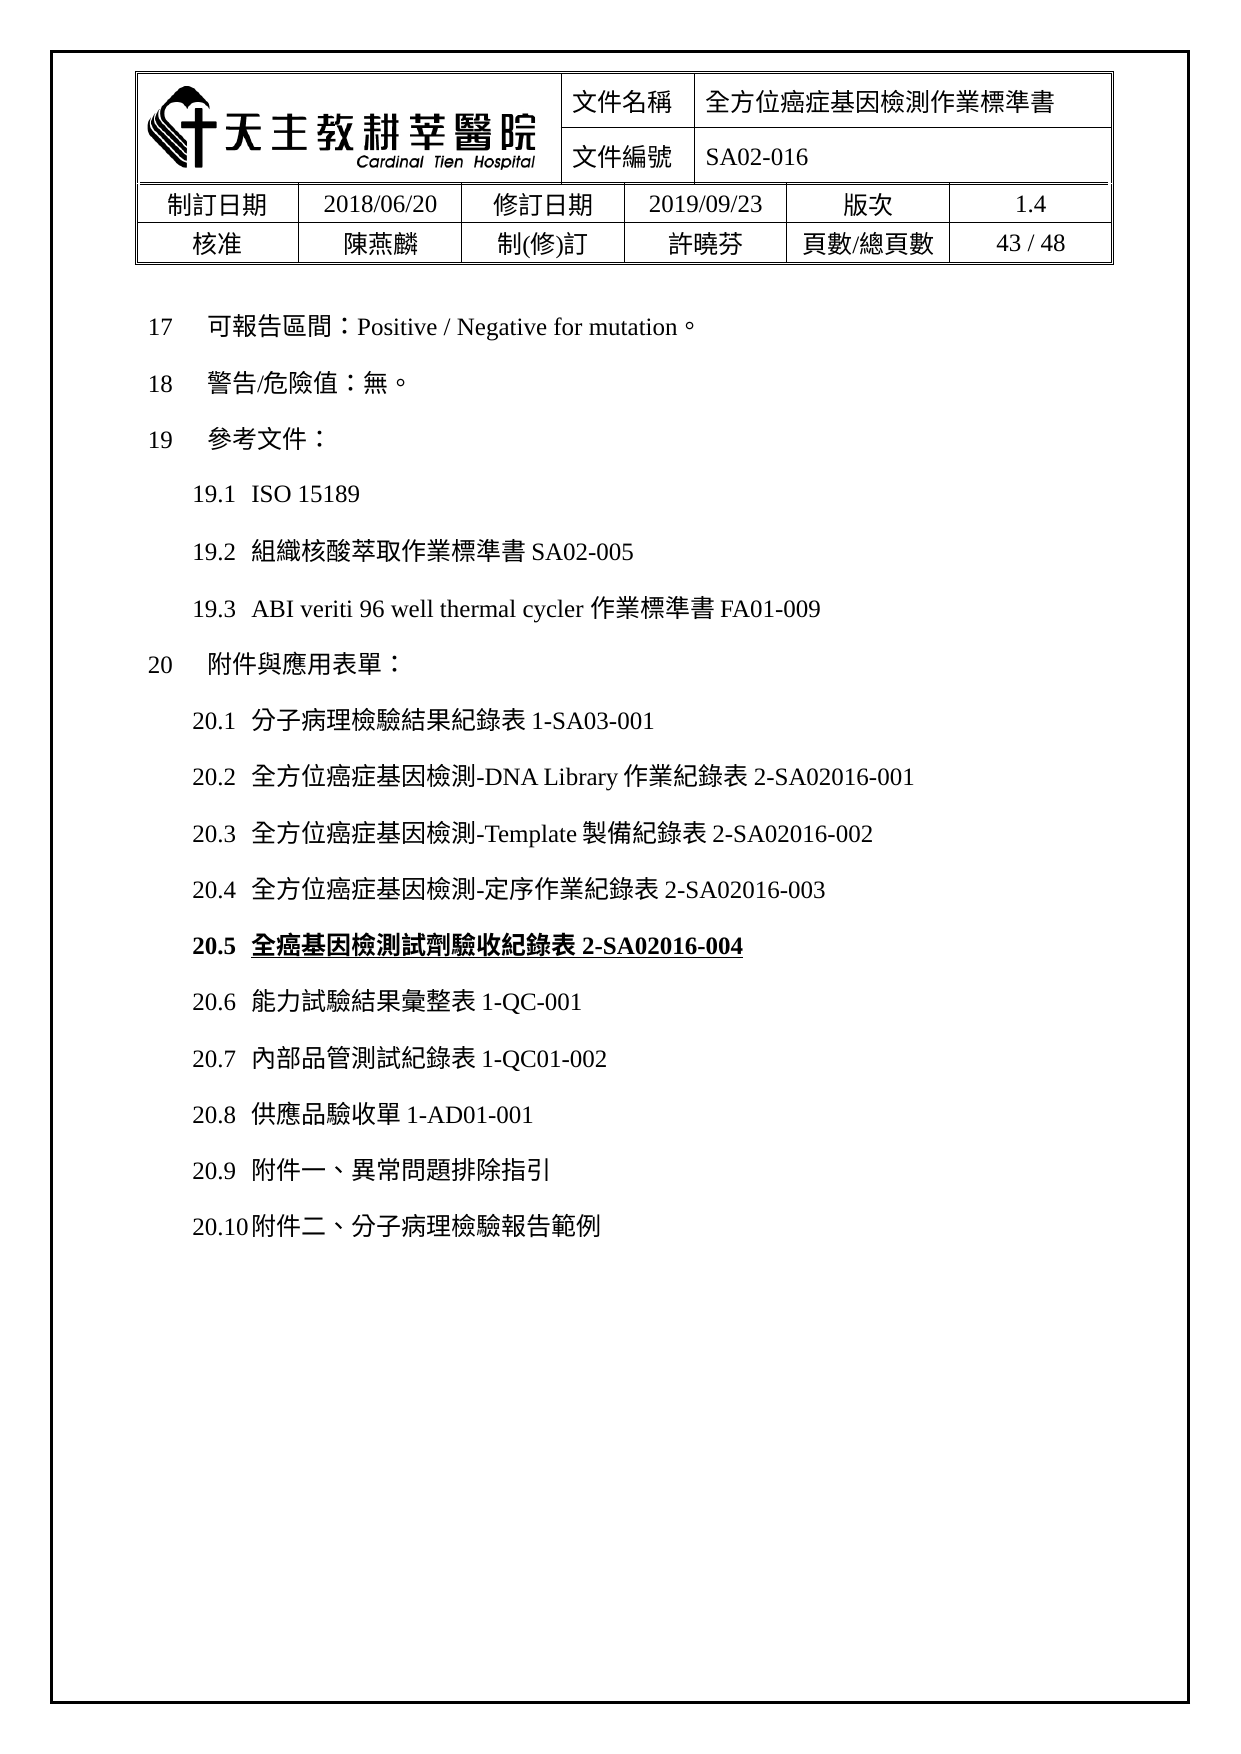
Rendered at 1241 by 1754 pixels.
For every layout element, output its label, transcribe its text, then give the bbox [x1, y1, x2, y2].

list 全癌基因檢測試劑驗收紀錄表 2-SA02016-004 [192, 925, 1122, 962]
list 參考文件： [148, 419, 1122, 456]
list 可報告區間：Positive / Negative for mutation。 [148, 306, 1122, 344]
list 分子病理檢驗結果紀錄表1-SA03-001 [192, 700, 1122, 737]
list 附件二、分子病理檢驗報告範例 [192, 1206, 1122, 1244]
list 全方位癌症基因檢測-定序作業紀錄表2-SA02016-003 [192, 869, 1122, 906]
list 附件與應用表單： [148, 644, 1122, 681]
list 供應品驗收單1-AD01-001 [192, 1094, 1122, 1131]
list 全方位癌症基因檢測-Template製備紀錄表2-SA02016-002 [192, 812, 1122, 850]
list 全方位癌症基因檢測-DNA Library作業紀錄表2-SA02016-001 [192, 756, 1122, 794]
list ISO 15189 [192, 475, 1122, 512]
list 內部品管測試紀錄表1-QC01-002 [192, 1037, 1122, 1075]
list 附件一、異常問題排除指引 [192, 1150, 1122, 1187]
list ABI veriti 96 well thermal cycler 作業標準書FA01-009 [192, 587, 1122, 625]
list 警告/危險值：無。 [148, 362, 1122, 400]
list 能力試驗結果彙整表1-QC-001 [192, 981, 1122, 1019]
picture [147, 86, 536, 170]
list 組織核酸萃取作業標準書SA02-005 [192, 531, 1122, 569]
